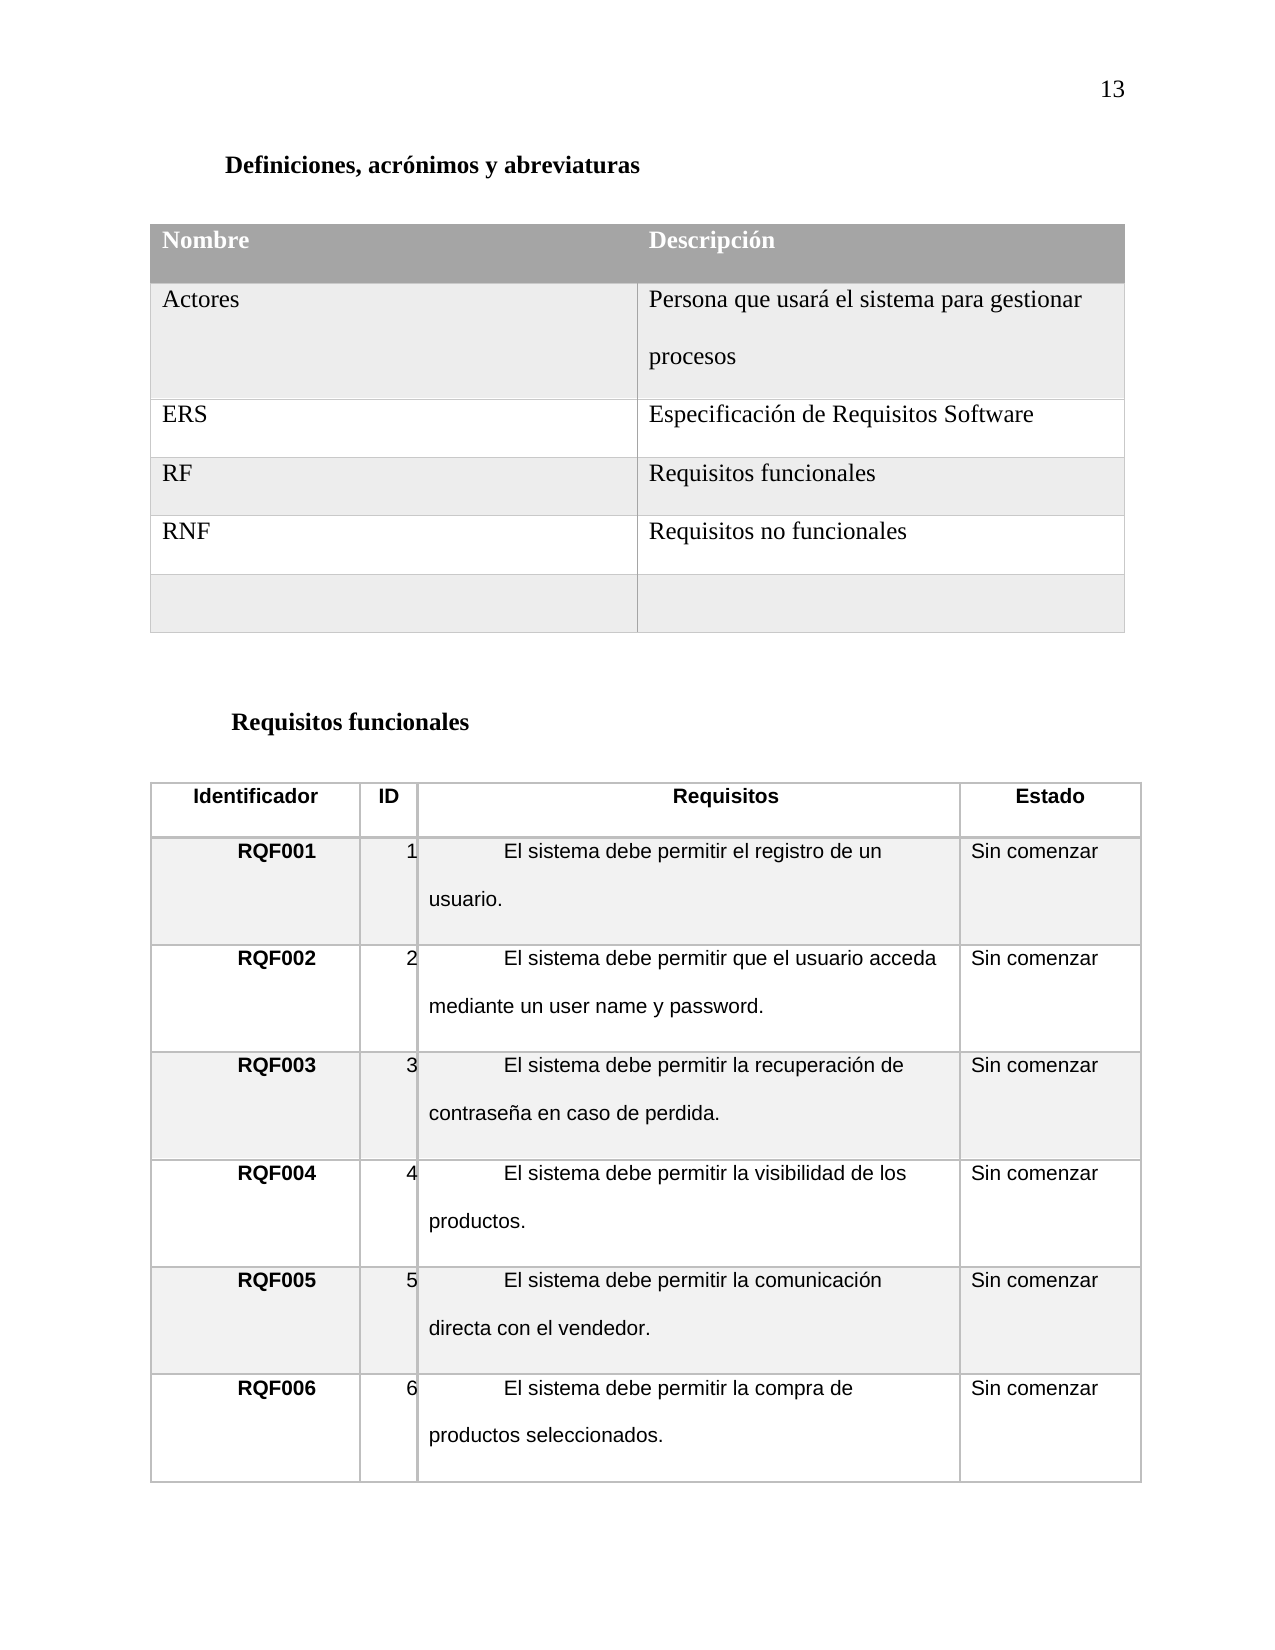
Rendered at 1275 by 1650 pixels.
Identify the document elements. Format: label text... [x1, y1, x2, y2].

table_cell 2 [361, 946, 416, 1051]
table_cell 4 [361, 1161, 416, 1266]
table_cell RQF004 [152, 1161, 359, 1266]
table_cell RQF002 [152, 946, 359, 1051]
table_cell El sistema debe permitir la recuperación de contraseña en caso de perdida. [419, 1053, 959, 1158]
table_cell RQF005 [152, 1268, 359, 1373]
table_cell Actores [151, 284, 637, 398]
table_cell El sistema debe permitir la comunicación directa con el vendedor. [419, 1268, 959, 1373]
table_cell Sin comenzar [961, 1375, 1140, 1481]
table_header Nombre [151, 225, 637, 283]
text Requisitos funcionales [150, 707, 1125, 736]
table_cell El sistema debe permitir la compra de productos seleccionados. [419, 1375, 959, 1481]
table_header Descripción [638, 225, 1124, 283]
table_cell [151, 575, 637, 632]
table_cell El sistema debe permitir el registro de un usuario. [419, 839, 959, 944]
table_cell 3 [361, 1053, 416, 1158]
table_cell RQF001 [152, 839, 359, 944]
table_cell [638, 575, 1124, 632]
table_cell Sin comenzar [961, 1053, 1140, 1158]
table_cell Sin comenzar [961, 946, 1140, 1051]
table_cell ERS [151, 400, 637, 457]
table_cell RNF [151, 516, 637, 574]
table_cell Especificación de Requisitos Software [638, 400, 1124, 457]
table_cell Persona que usará el sistema para gestionar procesos [638, 284, 1124, 398]
table_cell RQF003 [152, 1053, 359, 1158]
table_header Requisitos [419, 784, 959, 836]
table_header Identificador [152, 784, 359, 836]
table_cell Requisitos no funcionales [638, 516, 1124, 574]
table_cell El sistema debe permitir la visibilidad de los productos. [419, 1161, 959, 1266]
table_cell Sin comenzar [961, 1268, 1140, 1373]
table_cell Requisitos funcionales [638, 458, 1124, 515]
table_cell El sistema debe permitir que el usuario acceda mediante un user name y password. [419, 946, 959, 1051]
table_cell 5 [361, 1268, 416, 1373]
table_cell Sin comenzar [961, 839, 1140, 944]
table_cell RF [151, 458, 637, 515]
text Definiciones, acrónimos y abreviaturas [150, 150, 1125, 179]
table_cell RQF006 [152, 1375, 359, 1481]
table_cell Sin comenzar [961, 1161, 1140, 1266]
table_cell 6 [361, 1375, 416, 1481]
table_header ID [361, 784, 416, 836]
table_header Estado [961, 784, 1140, 836]
table_cell 1 [361, 839, 416, 944]
